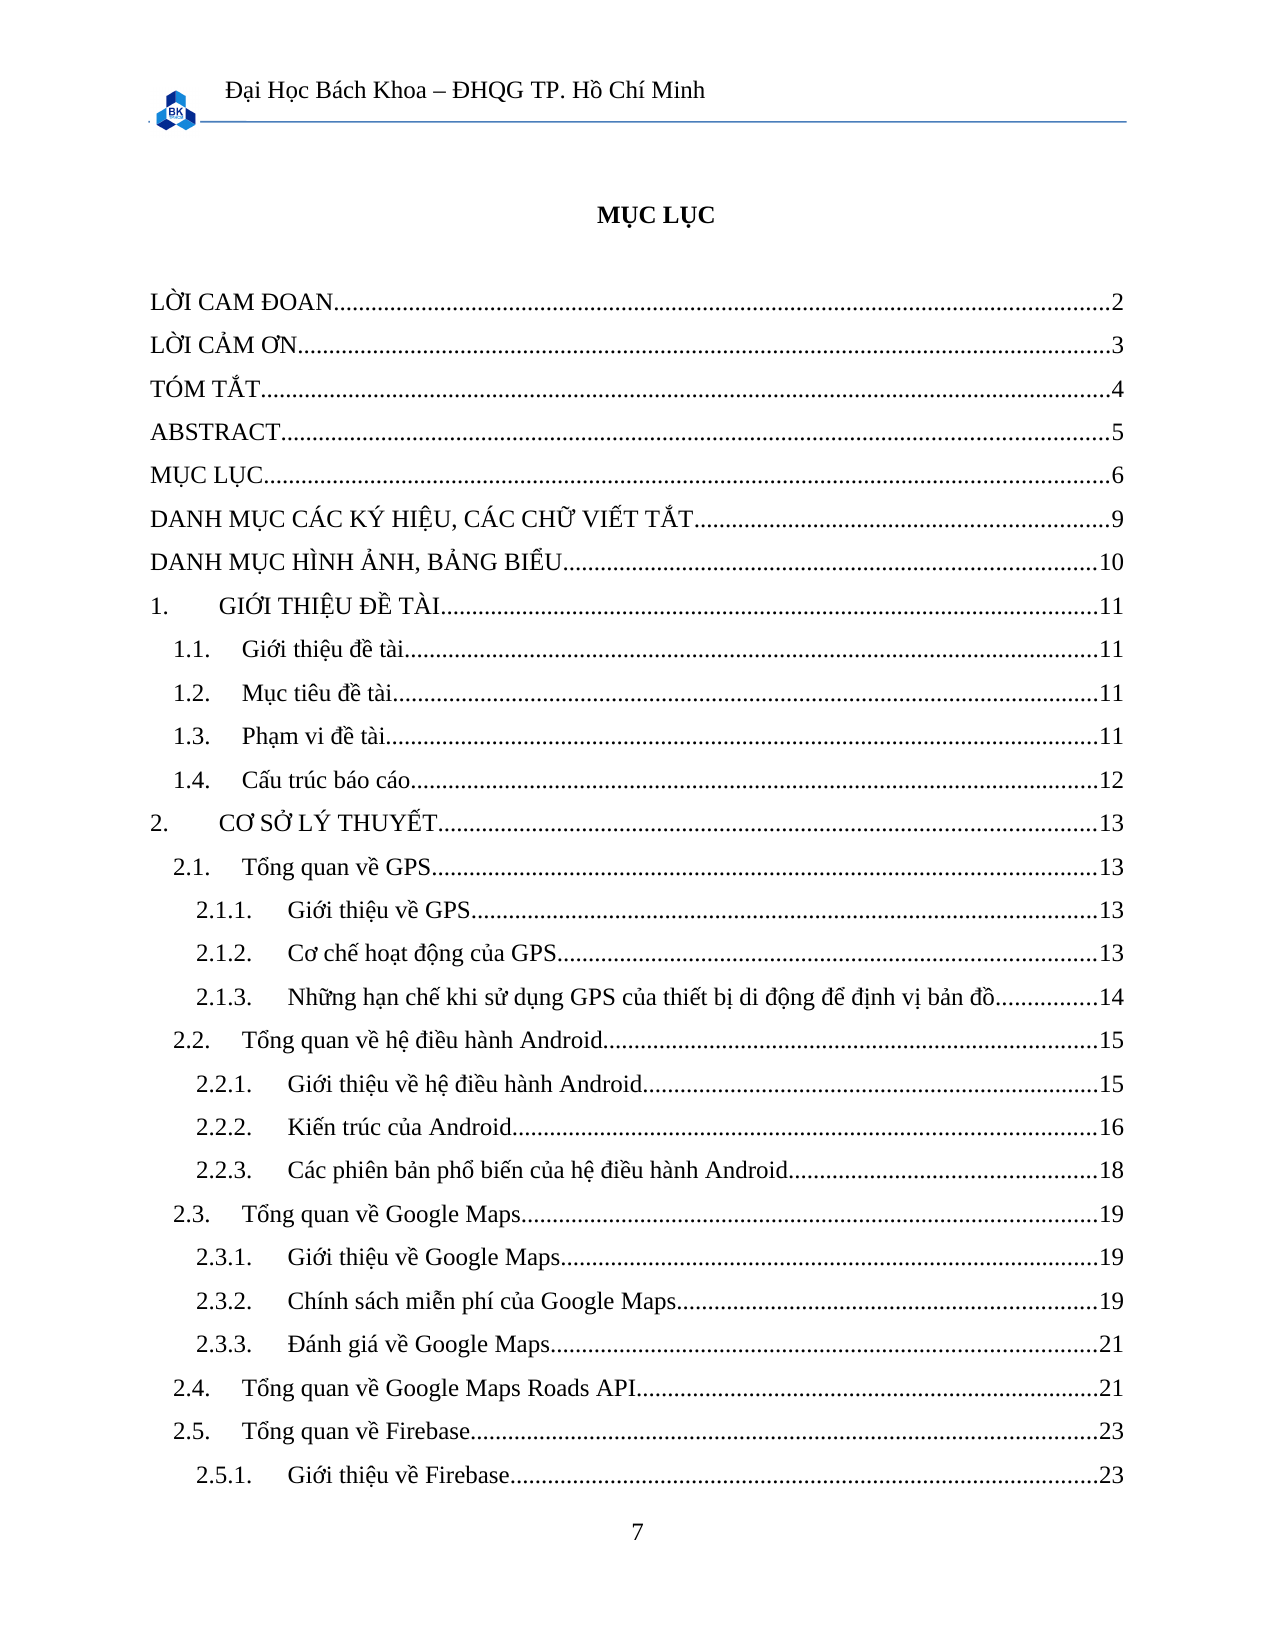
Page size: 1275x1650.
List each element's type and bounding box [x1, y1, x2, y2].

picture [150, 87, 200, 138]
